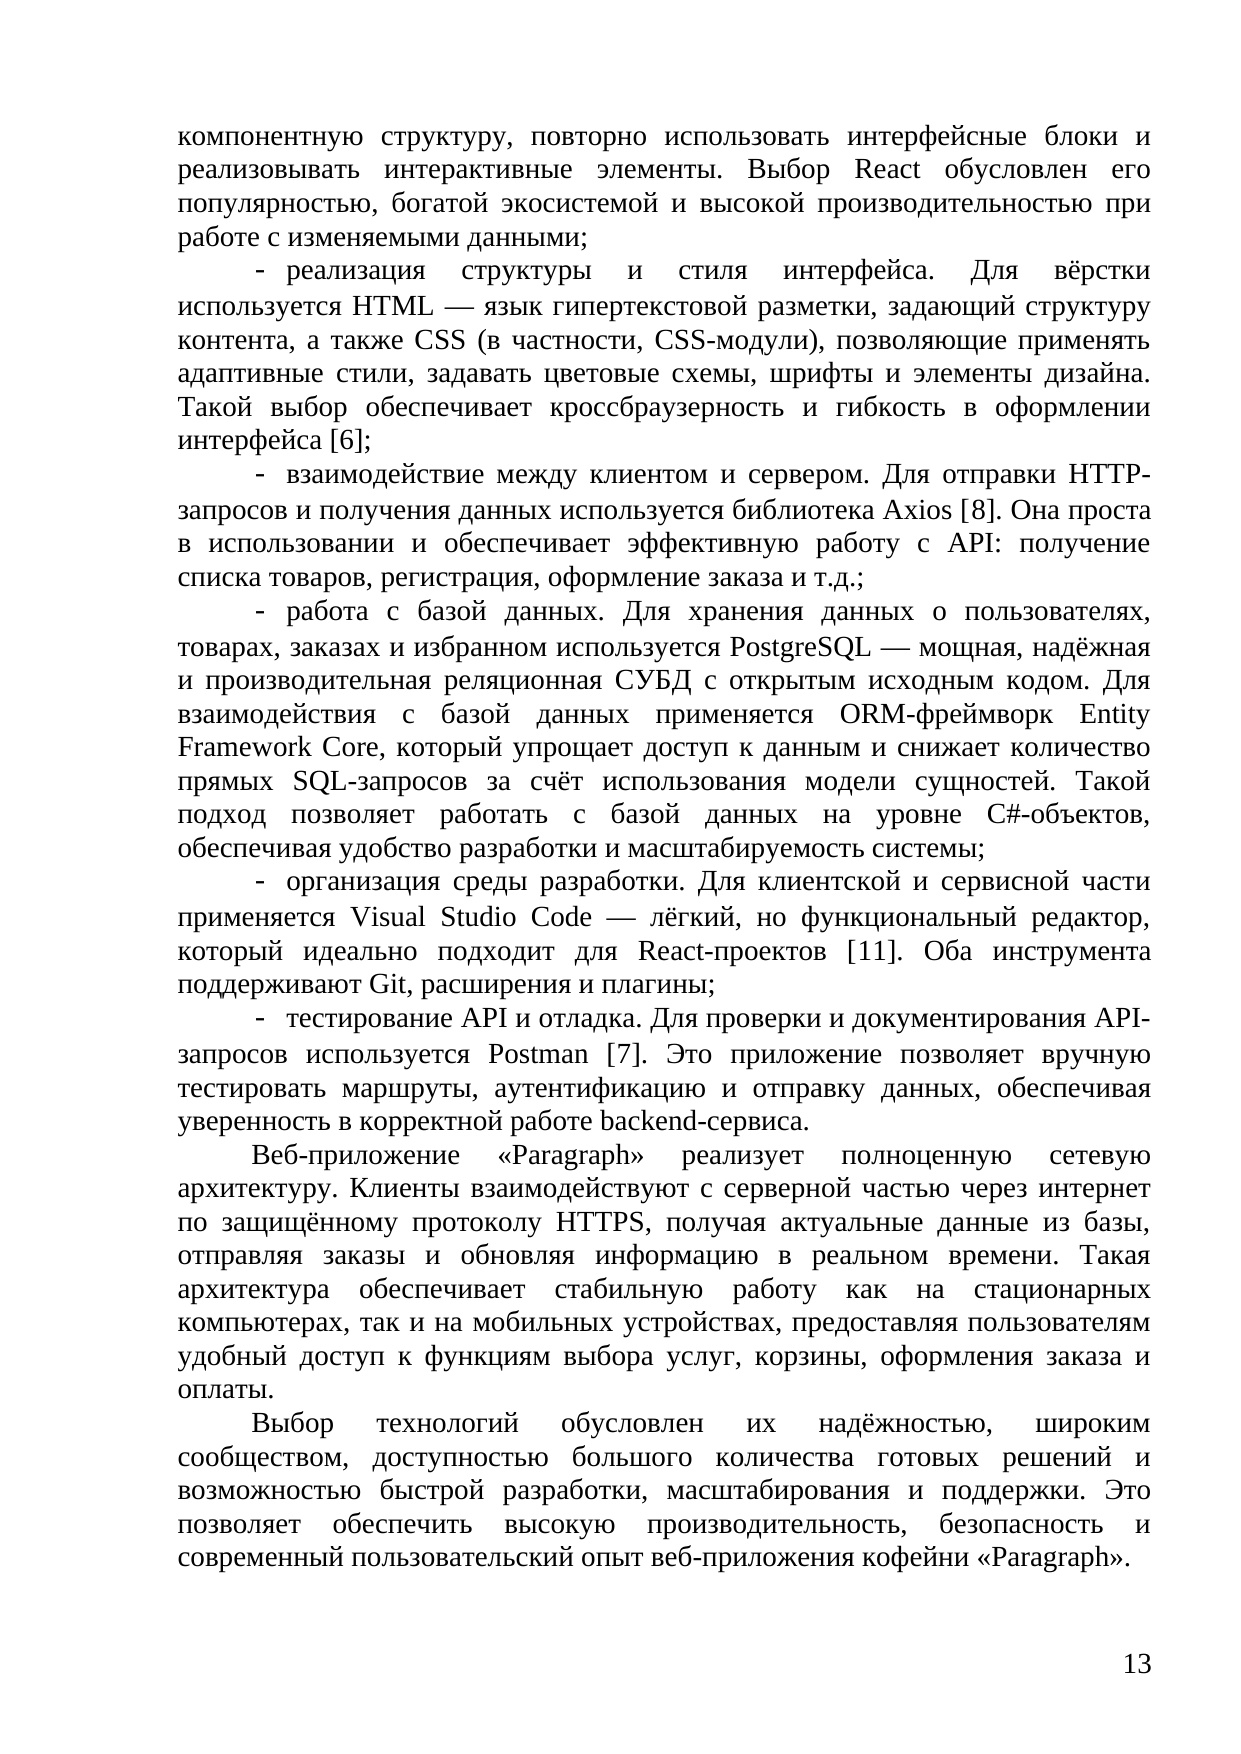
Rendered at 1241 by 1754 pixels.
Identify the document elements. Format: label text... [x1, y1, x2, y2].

list взаимодействие между клиентом и сервером. Для отправки HTTP-запросов и получения данных используется библиотека Axios [8]. Она проста в использовании и обеспечивает эффективную работу с API: получение списка товаров, регистрация, оформление заказа и т.д.; [177, 456, 1152, 593]
text Выбор технологий обусловлен их надёжностью, широким сообществом, доступностью большого количества готовых решений и возможностью быстрой разработки, масштабирования и поддержки. Это позволяет обеспечить высокую производительность, безопасность и современный пользовательский опыт веб-приложения кофейни «Paragraph». [177, 1405, 1152, 1573]
list работа с базой данных. Для хранения данных о пользователях, товарах, заказах и избранном используется PostgreSQL — мощная, надёжная и производительная реляционная СУБД с открытым исходным кодом. Для взаимодействия с базой данных применяется ORM-фреймворк Entity Framework Core, который упрощает доступ к данным и снижает количество прямых SQL-запросов за счёт использования модели сущностей. Такой подход позволяет работать с базой данных на уровне C#-объектов, обеспечивая удобство разработки и масштабируемость системы; [177, 593, 1152, 863]
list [177, 118, 1152, 252]
text Веб-приложение «Paragraph» реализует полноценную сетевую архитектуру. Клиенты взаимодействуют с серверной частью через интернет по защищённому протоколу HTTPS, получая актуальные данные из базы, отправляя заказы и обновляя информацию в реальном времени. Такая архитектура обеспечивает стабильную работу как на стационарных компьютерах, так и на мобильных устройствах, предоставляя пользователям удобный доступ к функциям выбора услуг, корзины, оформления заказа и оплаты. [177, 1137, 1152, 1405]
list реализация структуры и стиля интерфейса. Для вёрстки используется HTML — язык гипертекстовой разметки, задающий структуру контента, а также CSS (в частности, CSS-модули), позволяющие применять адаптивные стили, задавать цветовые схемы, шрифты и элементы дизайна. Такой выбор обеспечивает кроссбраузерность и гибкость в оформлении интерфейса [6]; [177, 252, 1152, 456]
list тестирование API и отладка. Для проверки и документирования API-запросов используется Postman [7]. Это приложение позволяет вручную тестировать маршруты, аутентификацию и отправку данных, обеспечивая уверенность в корректной работе backend-сервиса. [177, 1000, 1152, 1137]
list организация среды разработки. Для клиентской и сервисной части применяется Visual Studio Code — лёгкий, но функциональный редактор, который идеально подходит для React-проектов [11]. Оба инструмента поддерживают Git, расширения и плагины; [177, 863, 1152, 1000]
